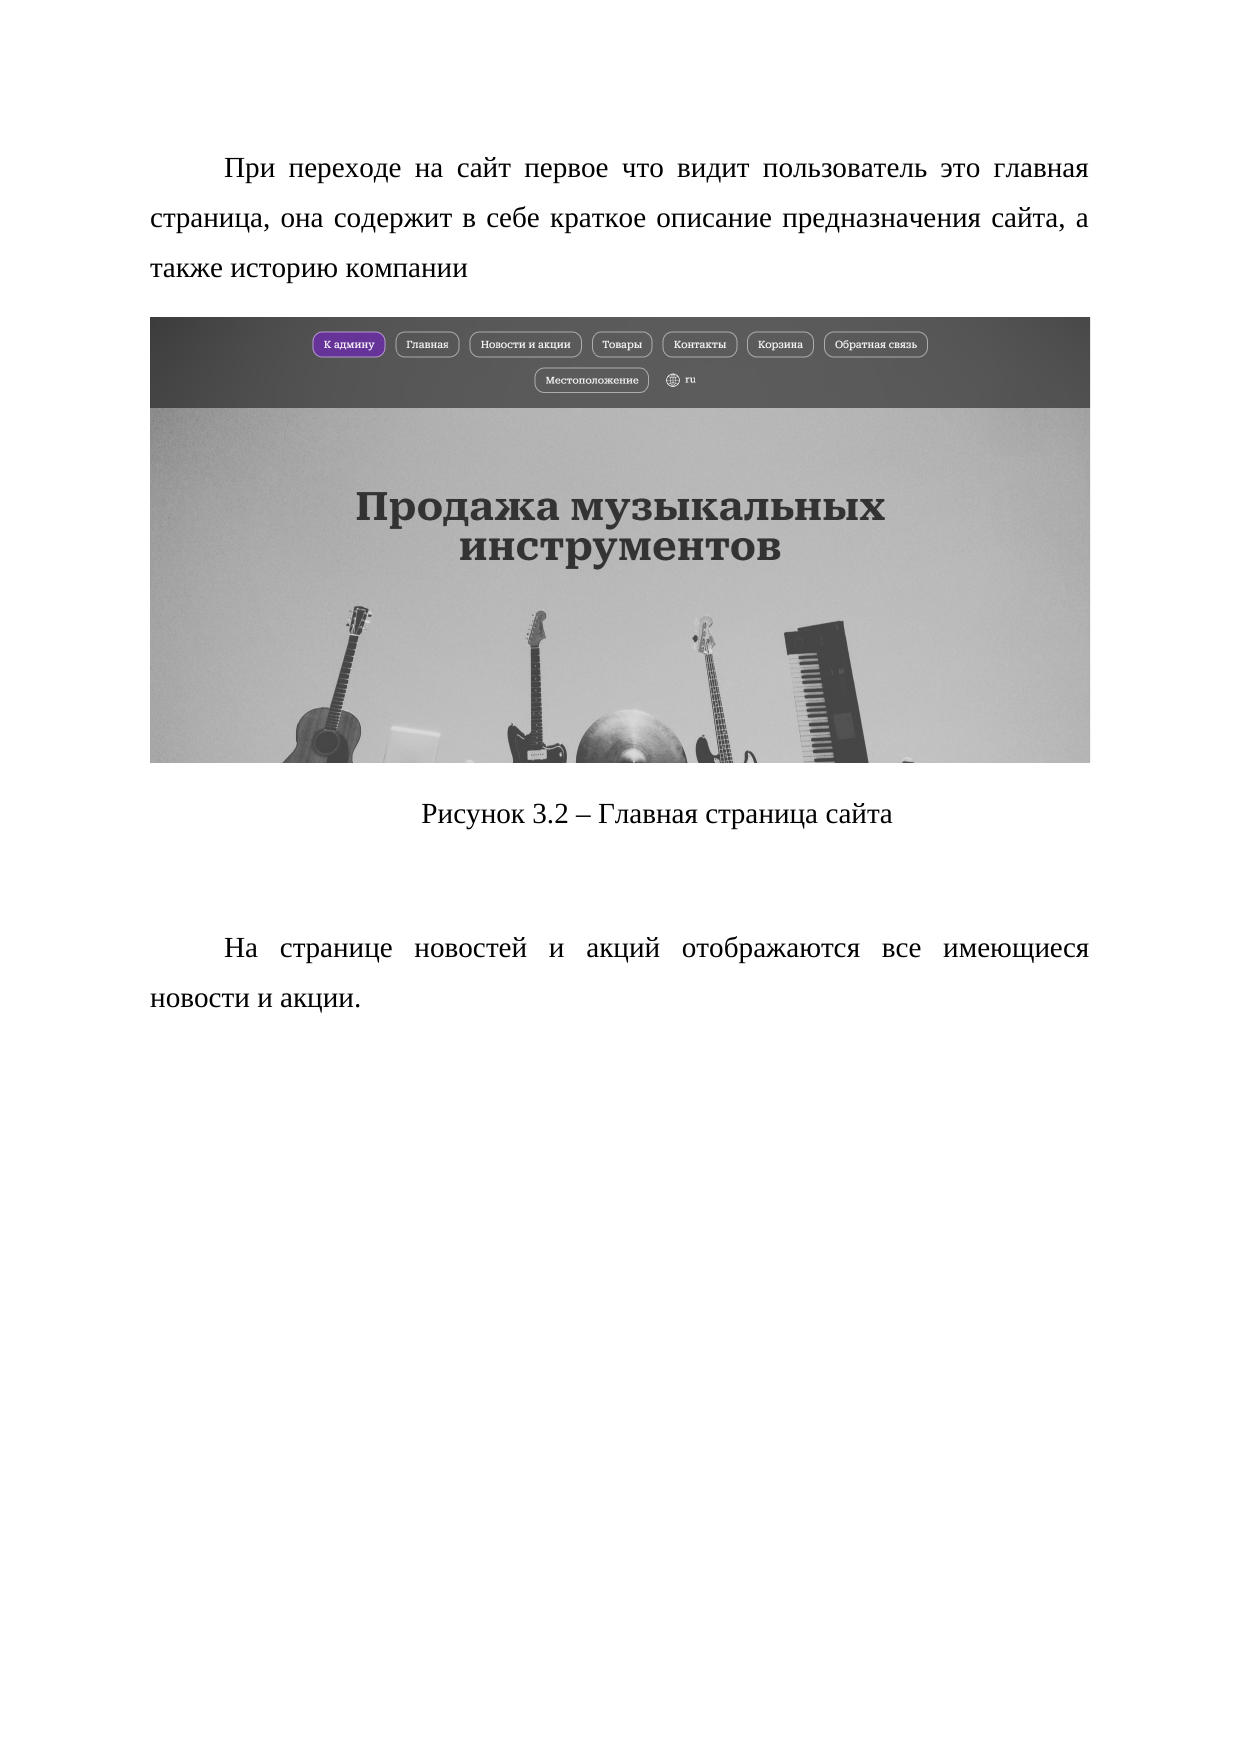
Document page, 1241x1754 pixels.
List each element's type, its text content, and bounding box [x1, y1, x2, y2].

picture [150, 317, 1091, 763]
text При переходе на сайт первое что видит пользователь это главная страница, она содержит в себе краткое описание предназначения сайта, а также историю компании [150, 150, 1090, 284]
text На странице новостей и акций отображаются все имеющиеся новости и акции. [150, 930, 1090, 1014]
text Рисунок 3.2 – Главная страница сайта [150, 796, 1090, 829]
